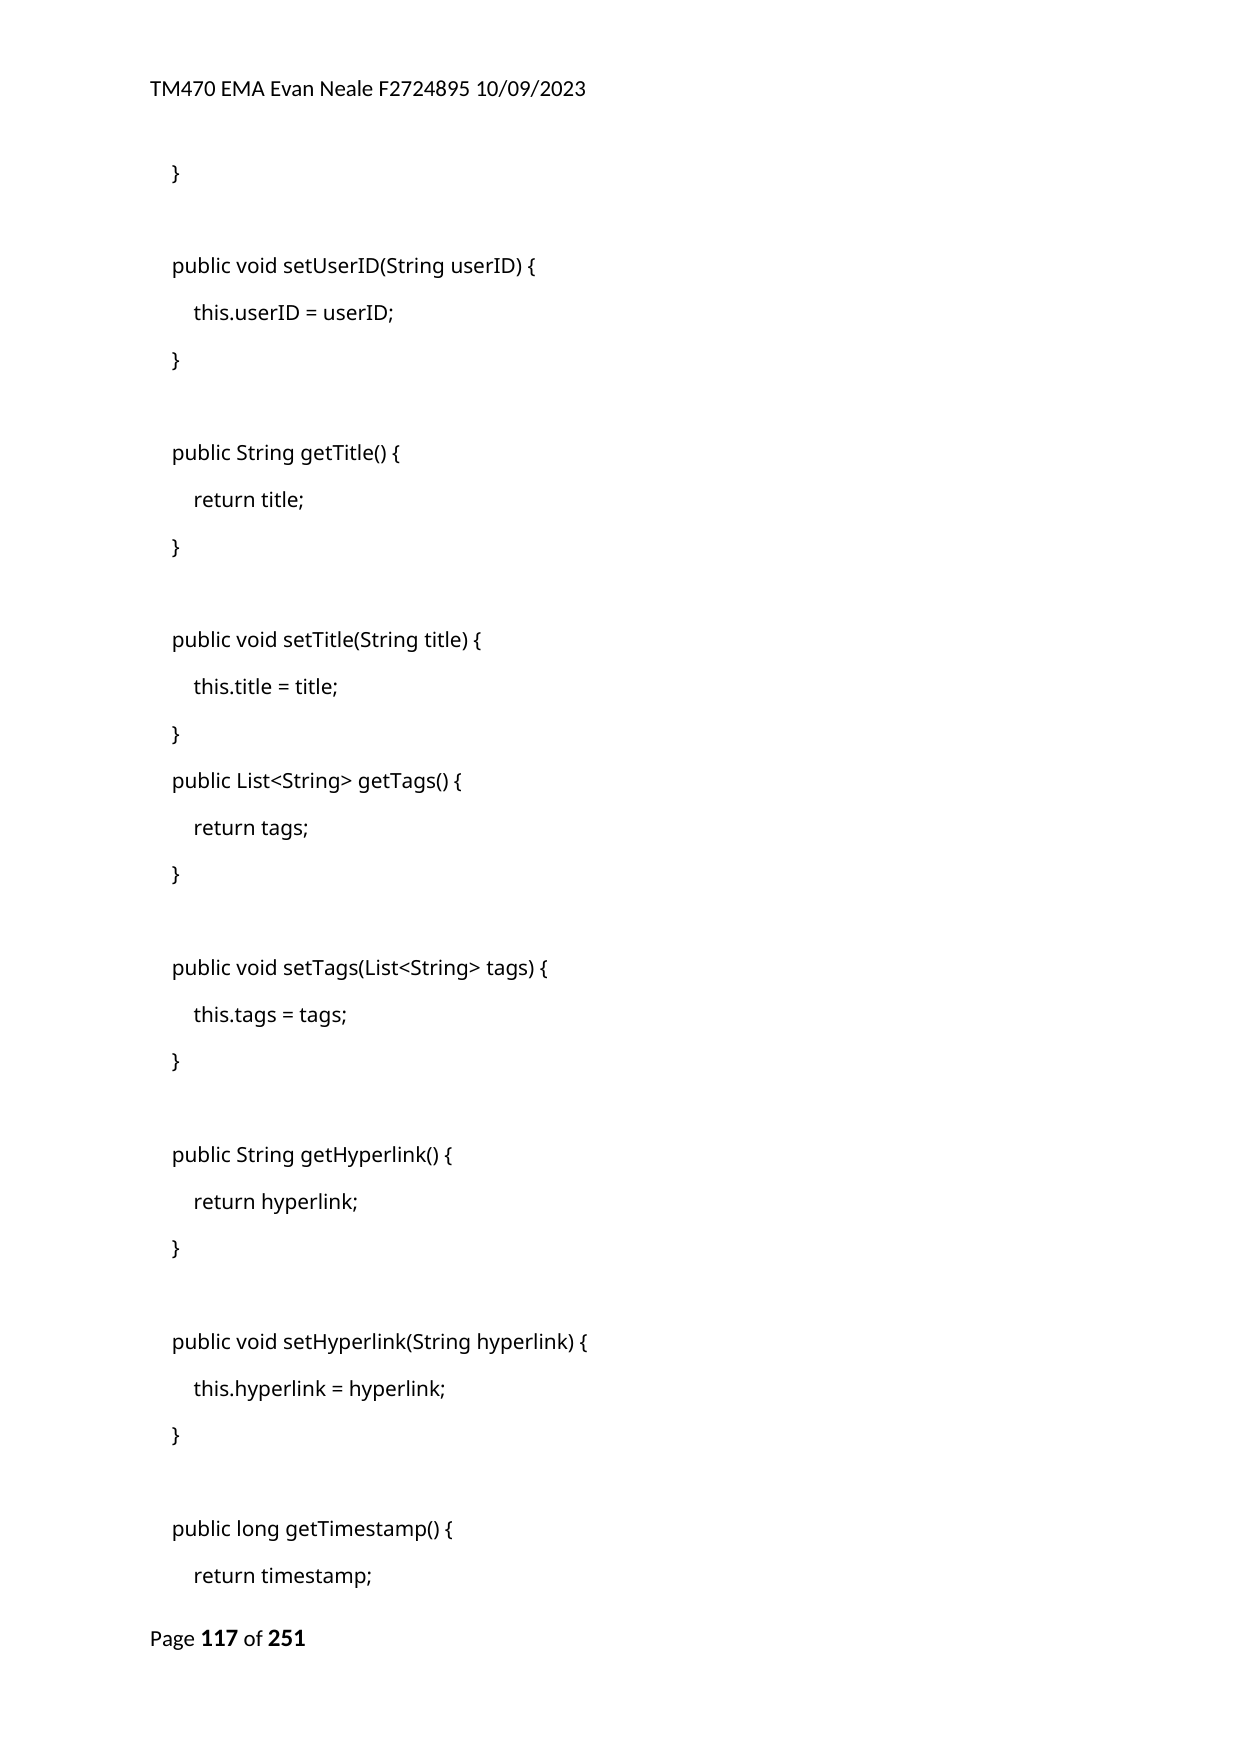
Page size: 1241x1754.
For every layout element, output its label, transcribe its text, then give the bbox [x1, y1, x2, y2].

text } [150, 345, 1090, 373]
text public void setHyperlink(String hyperlink) { [150, 1327, 1090, 1356]
text return hyperlink; [150, 1187, 1090, 1215]
text public String getHyperlink() { [150, 1140, 1090, 1168]
text this.tags = tags; [150, 1000, 1090, 1028]
text public long getTimestamp() { [150, 1514, 1090, 1543]
text } [150, 719, 1090, 747]
text } [150, 1421, 1090, 1449]
text } [150, 1233, 1090, 1262]
text public void setTitle(String title) { [150, 626, 1090, 654]
text public void setUserID(String userID) { [150, 251, 1090, 280]
text return title; [150, 485, 1090, 514]
text return tags; [150, 813, 1090, 841]
text this.userID = userID; [150, 298, 1090, 327]
text } [150, 859, 1090, 888]
text public List<String> getTags() { [150, 766, 1090, 794]
text } [150, 532, 1090, 560]
text this.hyperlink = hyperlink; [150, 1374, 1090, 1402]
text public void setTags(List<String> tags) { [150, 953, 1090, 981]
text } [150, 158, 1090, 186]
text } [150, 1046, 1090, 1075]
text return timestamp; [150, 1561, 1090, 1589]
text public String getTitle() { [150, 438, 1090, 467]
text this.title = title; [150, 672, 1090, 701]
